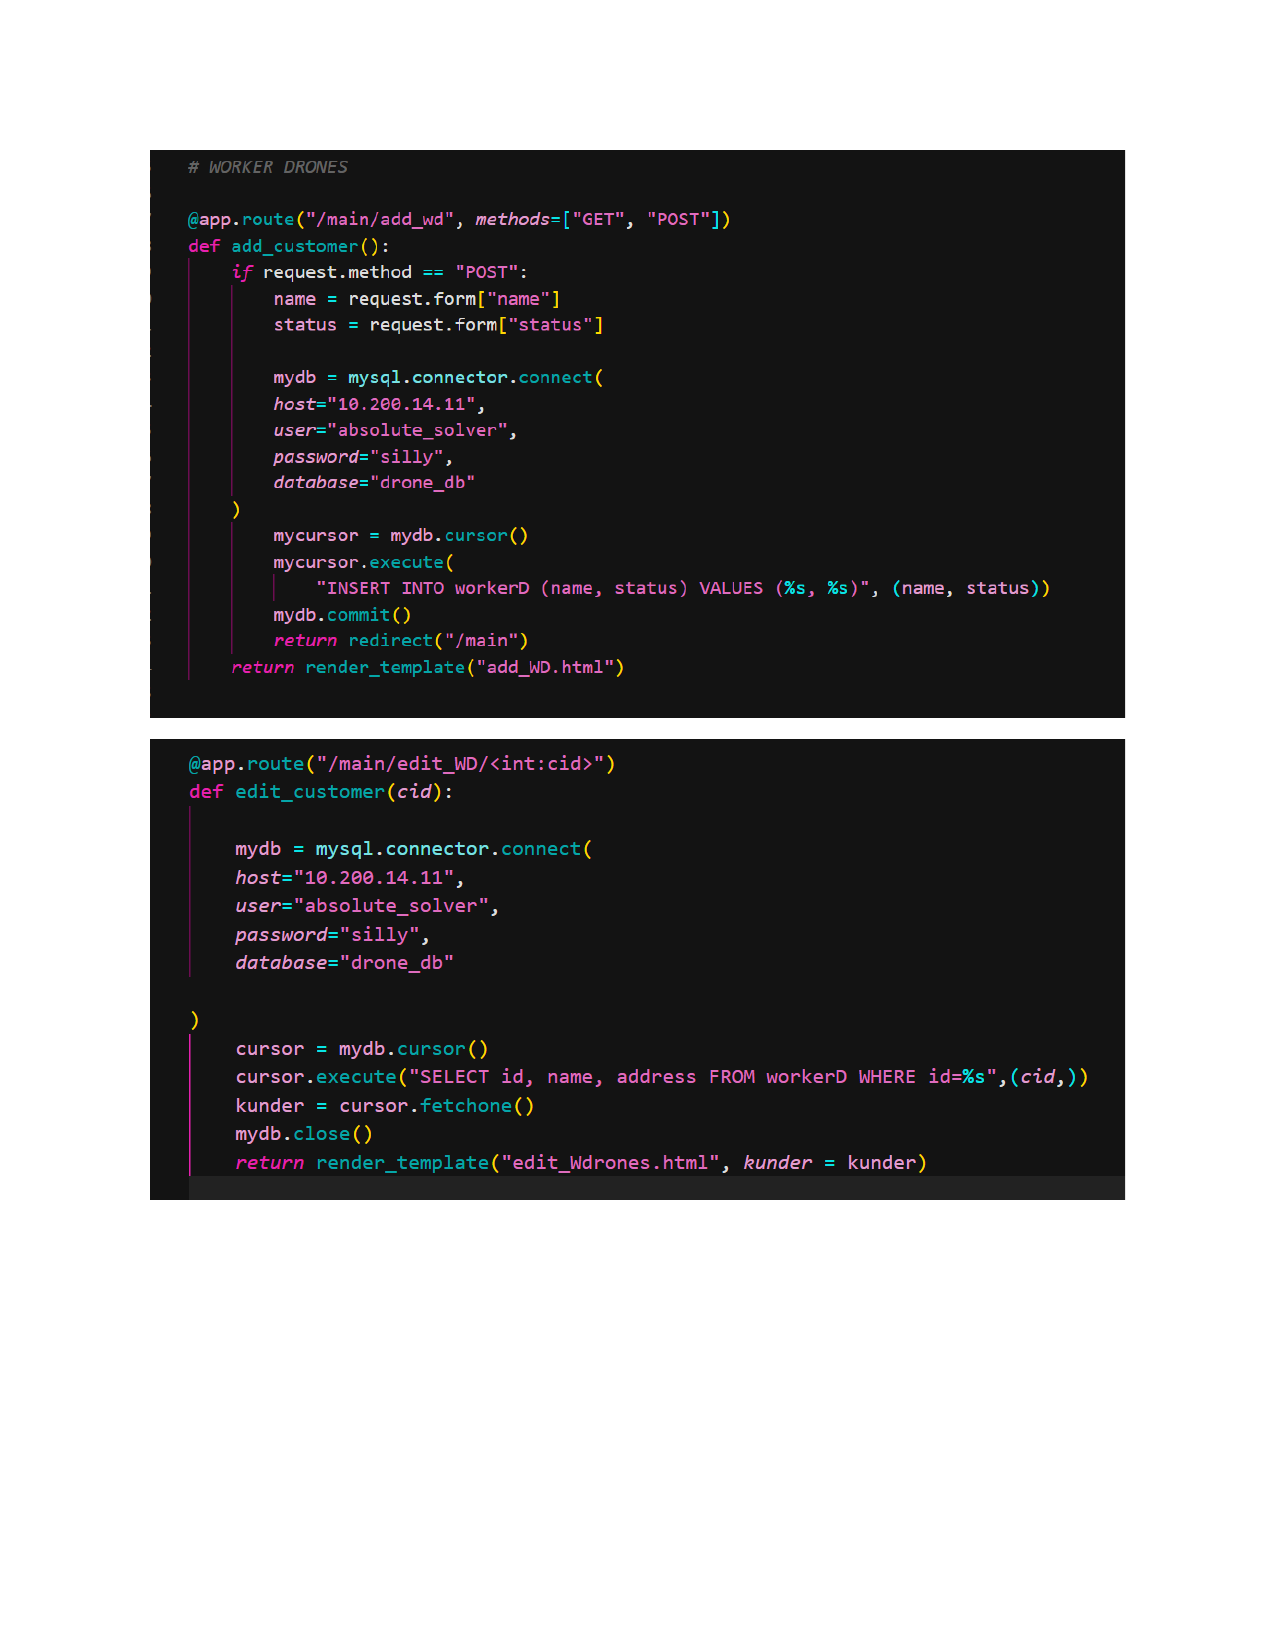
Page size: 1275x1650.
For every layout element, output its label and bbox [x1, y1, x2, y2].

picture [150, 150, 1125, 718]
picture [150, 739, 1125, 1200]
